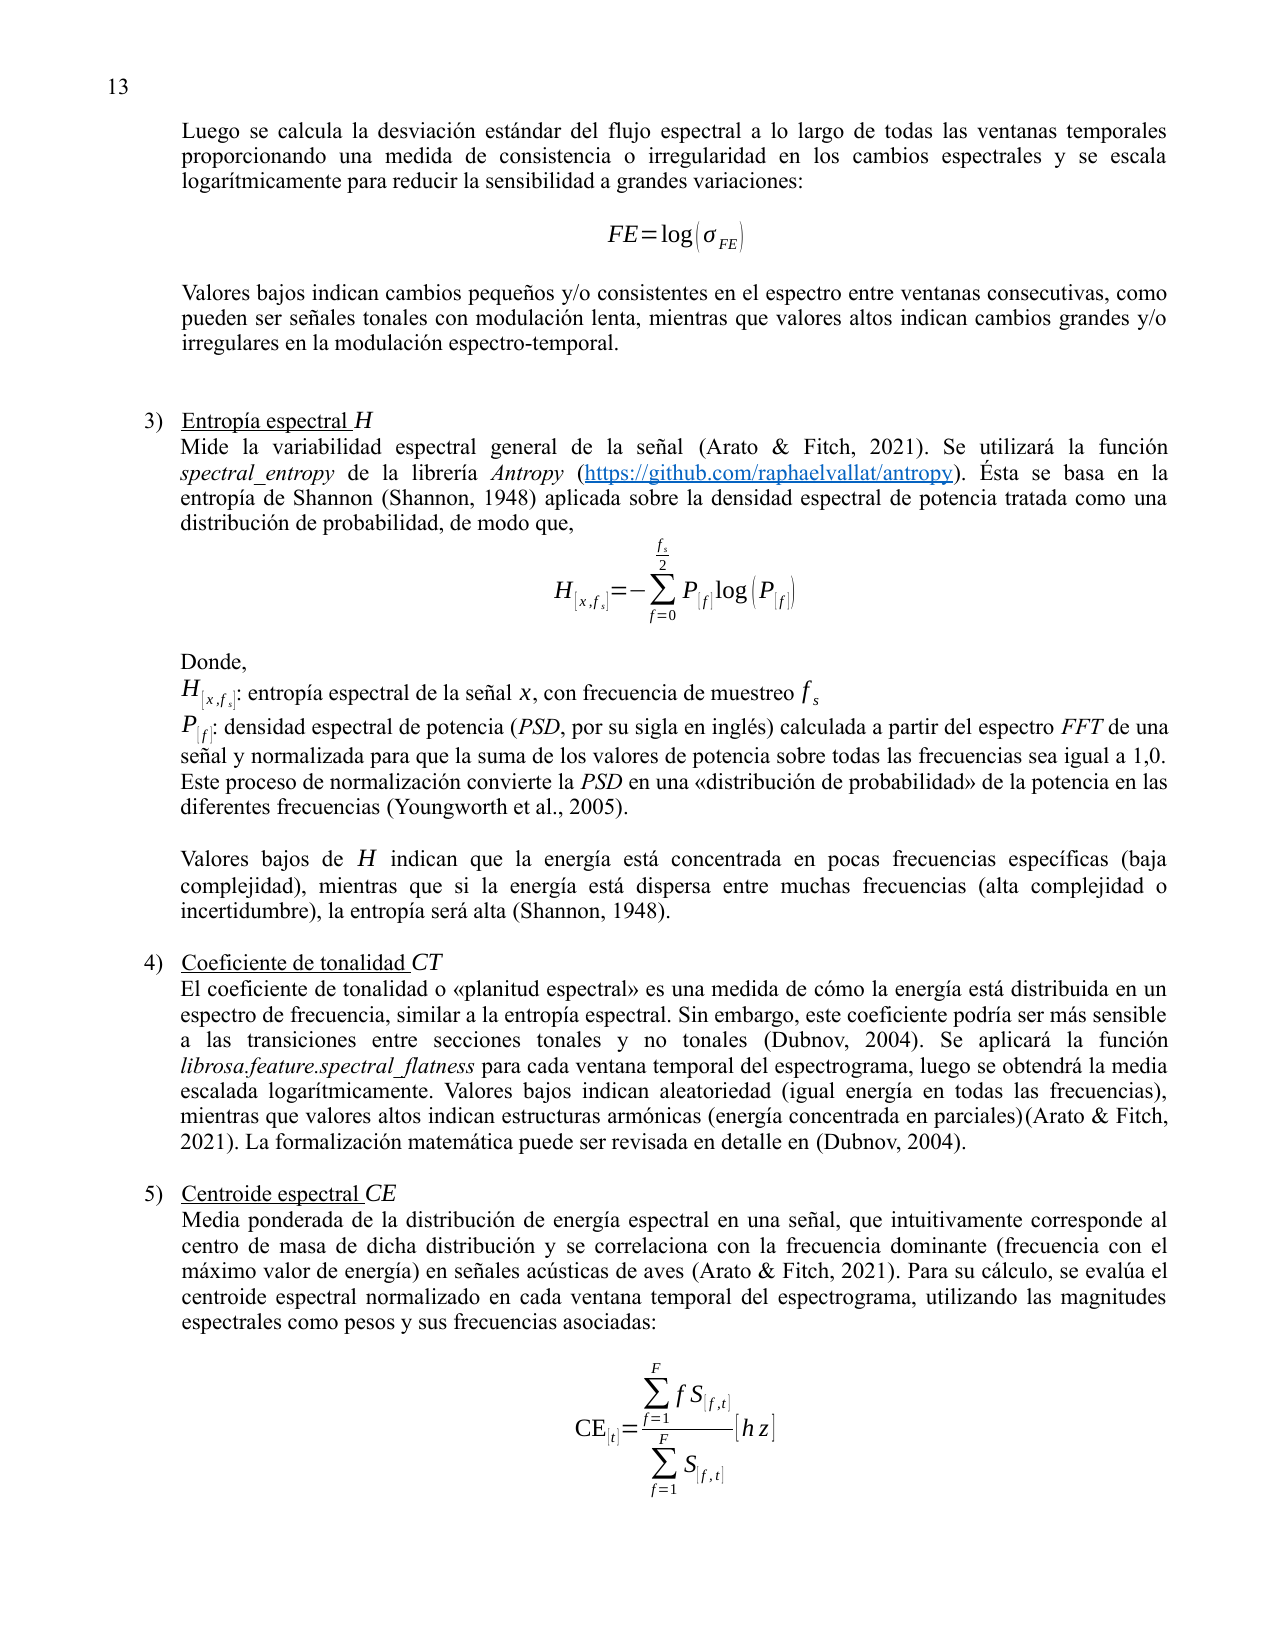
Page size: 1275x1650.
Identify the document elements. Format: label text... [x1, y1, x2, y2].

text : entropía espectral de la señal , con frecuencia de muestreo [180, 675, 1169, 710]
list Centroide espectral [144, 1180, 1169, 1207]
text Valores bajos de indican que la energía está concentrada en pocas frecuencias específicas (baja complejidad), mientras que si la energía está dispersa entre muchas frecuencias (alta complejidad o incertidumbre), la entropía será alta . [180, 845, 1169, 923]
list Luego se calcula la desviación estándar del flujo espectral a lo largo de todas las ventanas temporales proporcionando una medida de consistencia o irregularidad en los cambios espectrales y se escala logarítmicamente para reducir la sensibilidad a grandes variaciones: [181, 118, 1169, 194]
text : densidad espectral de potencia (PSD, por su sigla en inglés) calculada a partir del espectro FFT de una señal y normalizada para que la suma de los valores de potencia sobre todas las frecuencias sea igual a 1,0. Este proceso de normalización convierte la PSD en una «distribución de probabilidad» de la potencia en las diferentes frecuencias . [180, 710, 1169, 819]
text El coeficiente de tonalidad o «planitud espectral» es una medida de cómo la energía está distribuida en un espectro de frecuencia, similar a la entropía espectral. Sin embargo, este coeficiente podría ser más sensible a las transiciones entre secciones tonales y no tonales . Se aplicará la función librosa.feature.spectral_flatness para cada ventana temporal del espectrograma, luego se obtendrá la media escalada logarítmicamente. Valores bajos indican aleatoriedad (igual energía en todas las frecuencias), mientras que valores altos indican estructuras armónicas (energía concentrada en parciales). La formalización matemática puede ser revisada en detalle en . [180, 976, 1169, 1154]
list Coeficiente de tonalidad [144, 949, 1169, 976]
list Entropía espectral [144, 407, 1169, 434]
text Donde, [180, 649, 1169, 675]
list Media ponderada de la distribución de energía espectral en una señal, que intuitivamente corresponde al centro de masa de dicha distribución y se correlaciona con la frecuencia dominante (frecuencia con el máximo valor de energía) en señales acústicas de aves . Para su cálculo, se evalúa el centroide espectral normalizado en cada ventana temporal del espectrograma, utilizando las magnitudes espectrales como pesos y sus frecuencias asociadas: [181, 1207, 1169, 1334]
list Valores bajos indican cambios pequeños y/o consistentes en el espectro entre ventanas consecutivas, como pueden ser señales tonales con modulación lenta, mientras que valores altos indican cambios grandes y/o irregulares en la modulación espectro-temporal. [181, 279, 1169, 356]
text Mide la variabilidad espectral general de la señal . Se utilizará la función spectral_entropy de la librería Antropy (https://github.com/raphaelvallat/antropy). Ésta se basa en la entropía de Shannon aplicada sobre la densidad espectral de potencia tratada como una distribución de probabilidad, de modo que, [180, 434, 1169, 536]
